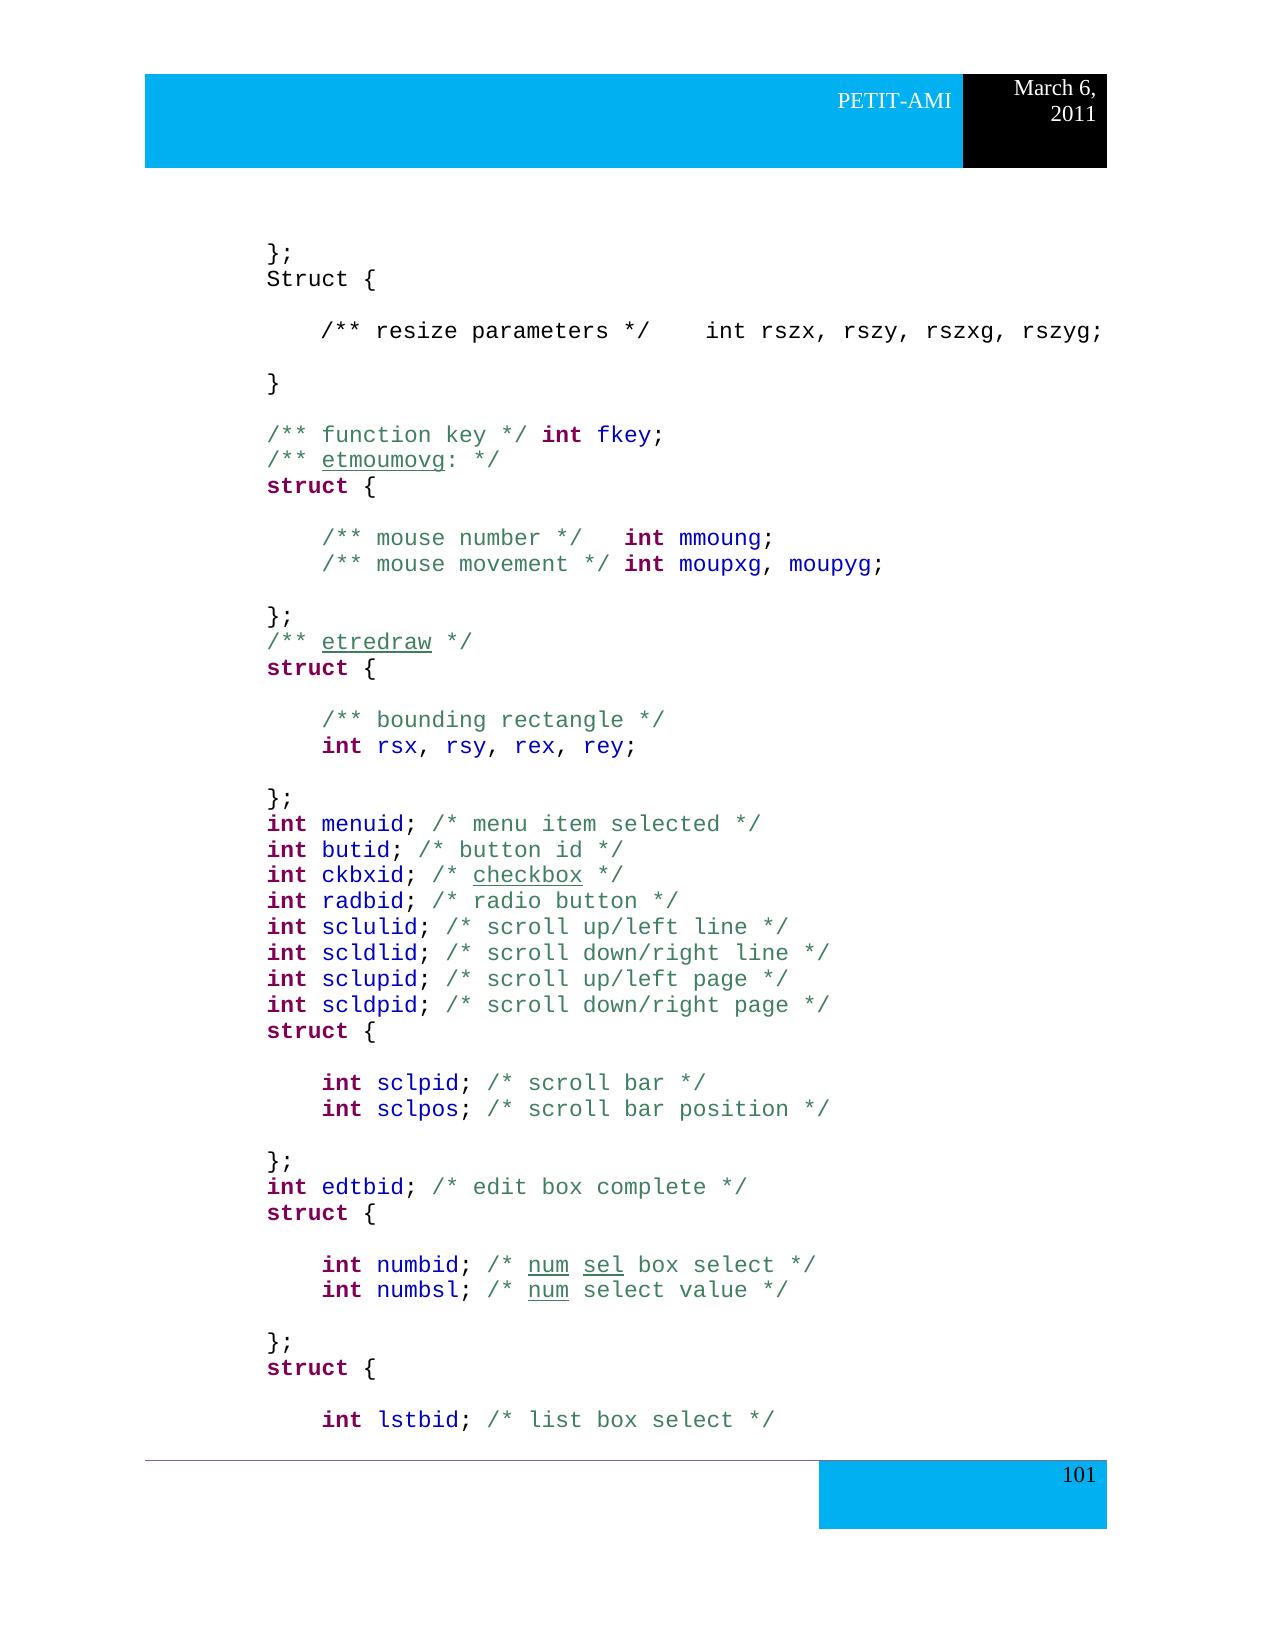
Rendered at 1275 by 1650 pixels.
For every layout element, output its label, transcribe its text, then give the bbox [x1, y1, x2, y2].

text /** resize parameters */ int rszx, rszy, rszxg, rszyg; [156, 319, 1118, 345]
text struct { [156, 1019, 1118, 1045]
text /** etmoumovg: */ [156, 449, 1118, 475]
text /** bounding rectangle */ [156, 708, 1118, 734]
text }; [156, 1331, 1118, 1357]
text int scldlid; /* scroll down/right line */ [156, 942, 1118, 968]
text int rsx, rsy, rex, rey; [156, 734, 1118, 760]
text int menuid; /* menu item selected */ [156, 812, 1118, 838]
text struct { [156, 1357, 1118, 1383]
text struct { [156, 475, 1118, 501]
text int numbsl; /* num select value */ [156, 1279, 1118, 1305]
text int numbid; /* num sel box select */ [156, 1253, 1118, 1279]
text Struct { [156, 267, 1118, 293]
text int sclpos; /* scroll bar position */ [156, 1097, 1118, 1123]
text struct { [156, 1201, 1118, 1227]
text int butid; /* button id */ [156, 838, 1118, 864]
text struct { [156, 656, 1118, 682]
text /** etredraw */ [156, 630, 1118, 656]
text int radbid; /* radio button */ [156, 890, 1118, 916]
text int lstbid; /* list box select */ [156, 1408, 1118, 1434]
text int sclpid; /* scroll bar */ [156, 1071, 1118, 1097]
text }; [156, 786, 1118, 812]
text /** function key */ int fkey; [156, 423, 1118, 449]
text int sclupid; /* scroll up/left page */ [156, 968, 1118, 993]
text int edtbid; /* edit box complete */ [156, 1175, 1118, 1201]
text }; [156, 604, 1118, 630]
text /** mouse number */ int mmoung; [156, 527, 1118, 553]
text int ckbxid; /* checkbox */ [156, 864, 1118, 890]
text int scldpid; /* scroll down/right page */ [156, 993, 1118, 1019]
text /** mouse movement */ int moupxg, moupyg; [156, 553, 1118, 578]
text } [156, 371, 1118, 397]
text }; [156, 1149, 1118, 1175]
text }; [156, 241, 1118, 267]
text int sclulid; /* scroll up/left line */ [156, 916, 1118, 942]
